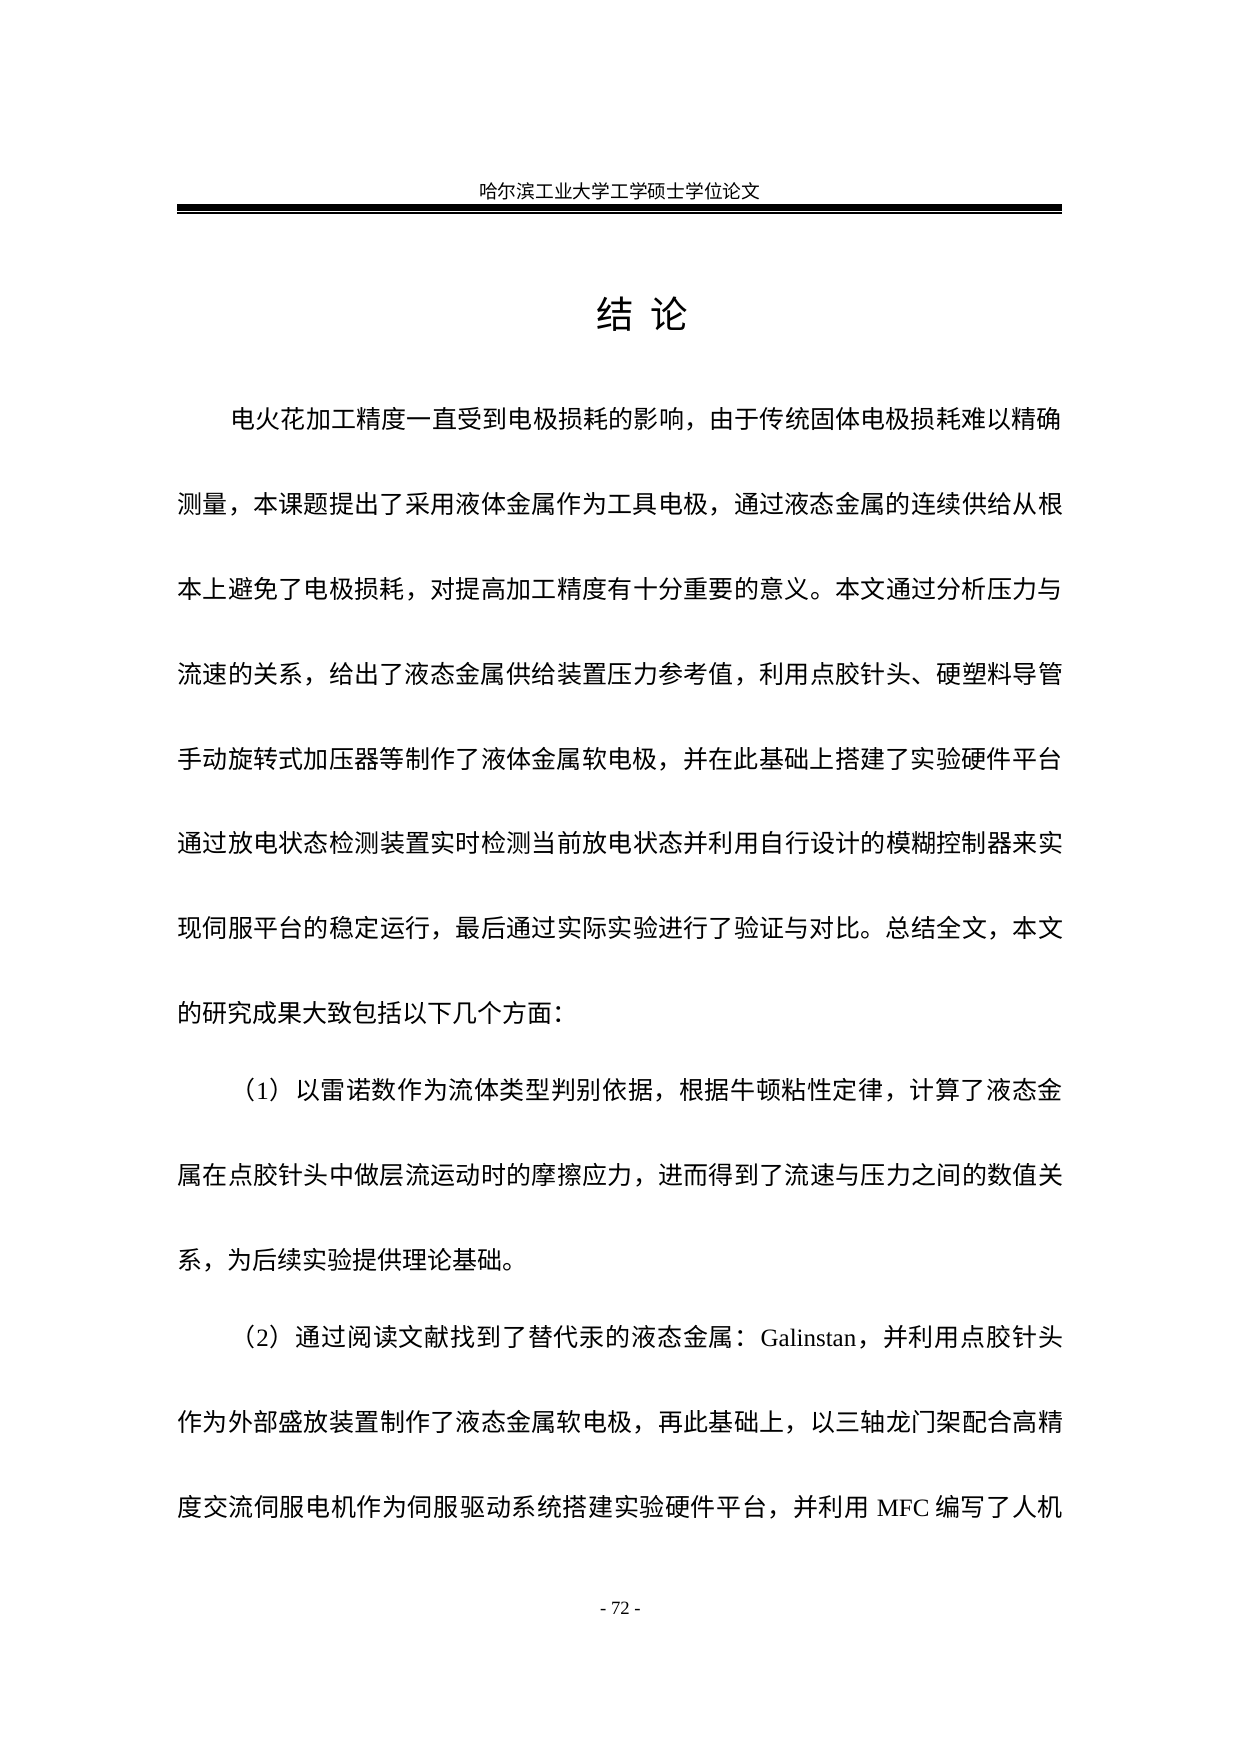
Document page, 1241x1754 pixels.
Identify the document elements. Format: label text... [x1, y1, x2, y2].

text 电火花加工精度一直受到电极损耗的影响，由于传统固体电极损耗难以精确测量，本课题提出了采用液体金属作为工具电极，通过液态金属的连续供给从根本上避免了电极损耗，对提高加工精度有十分重要的意义。本文通过分析压力与流速的关系，给出了液态金属供给装置压力参考值，利用点胶针头、硬塑料导管、手动旋转式加压器等制作了液体金属软电极，并在此基础上搭建了实验硬件平台，通过放电状态检测装置实时检测当前放电状态并利用自行设计的模糊控制器来实现伺服平台的稳定运行，最后通过实际实验进行了验证与对比。总结全文，本文的研究成果大致包括以下几个方面： [177, 384, 1063, 1046]
subtitle 结 论 [221, 278, 1063, 346]
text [177, 1302, 1063, 1539]
text （1）以雷诺数作为流体类型判别依据，根据牛顿粘性定律，计算了液态金属在点胶针头中做层流运动时的摩擦应力，进而得到了流速与压力之间的数值关系，为后续实验提供理论基础。 [177, 1055, 1063, 1293]
